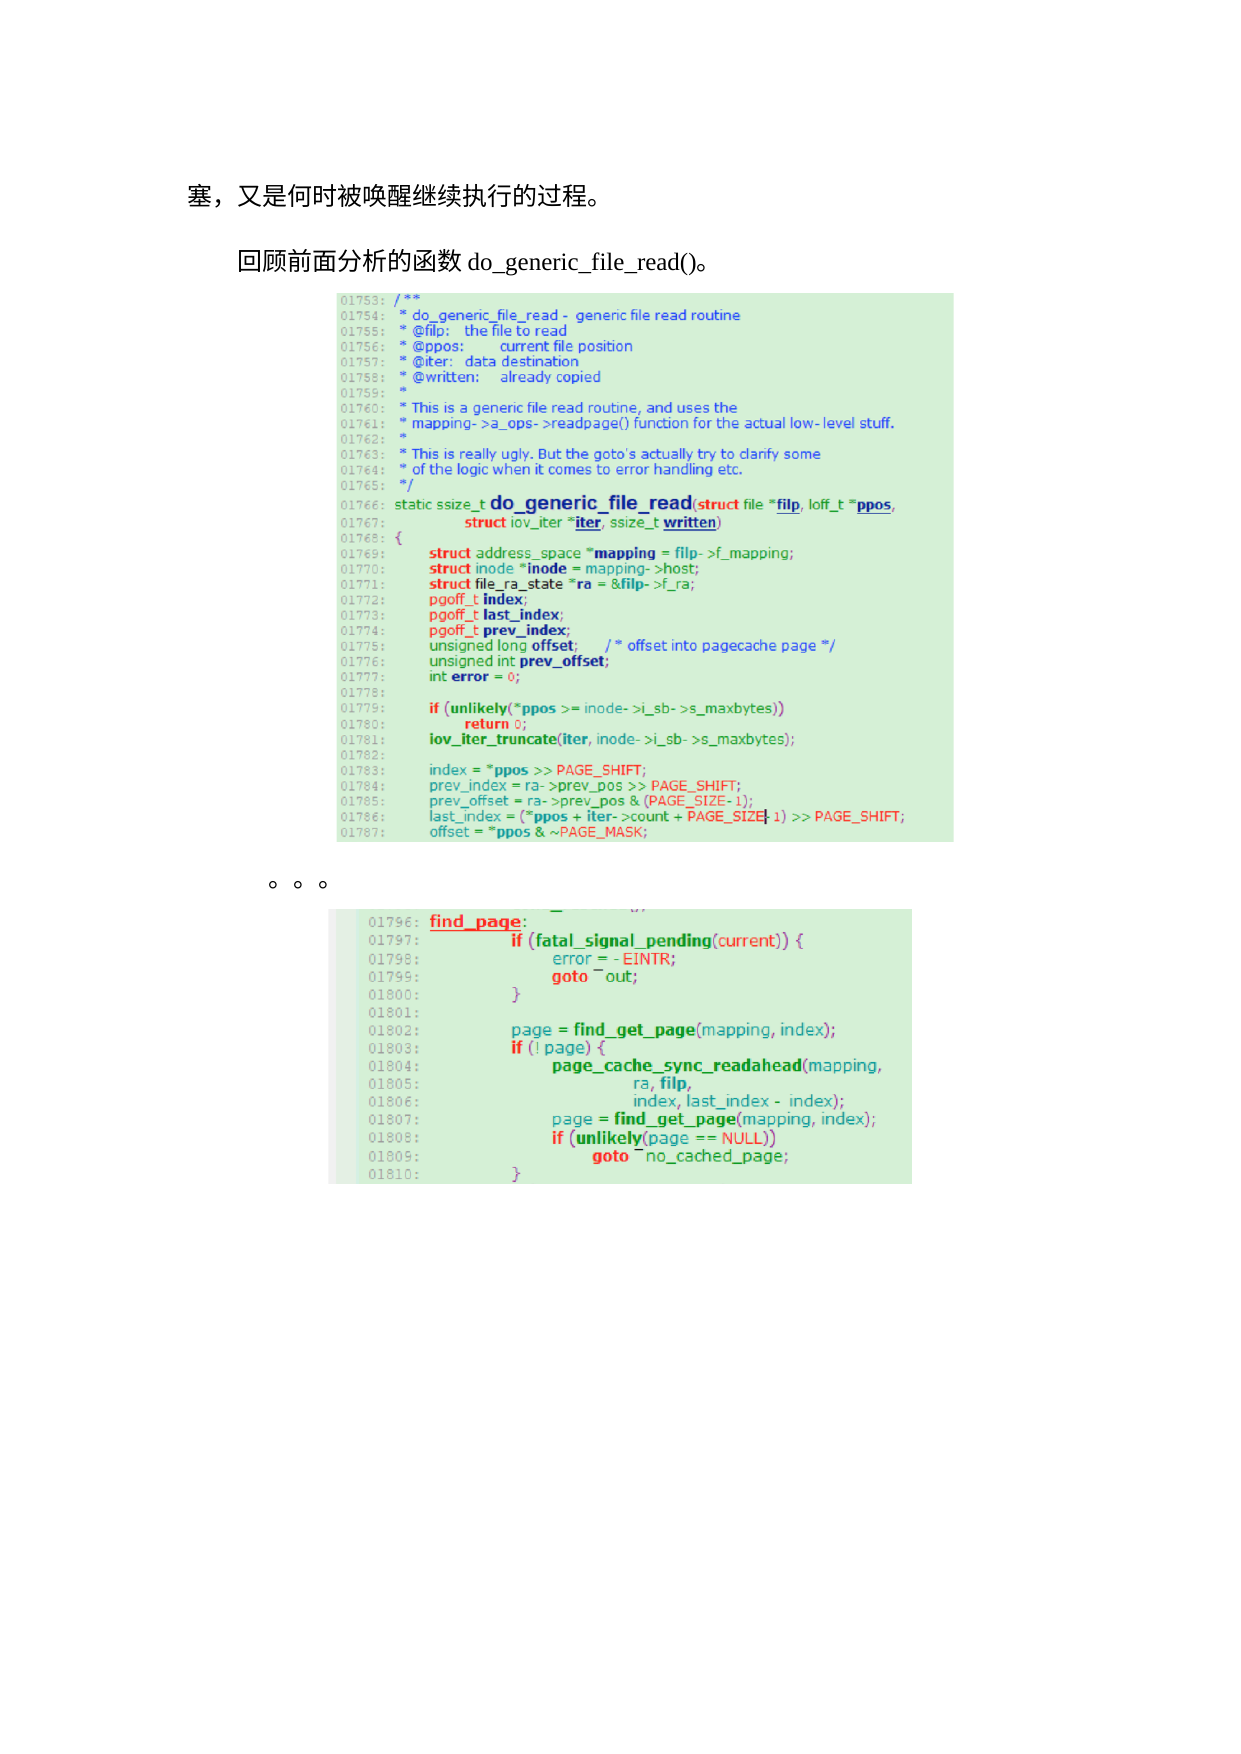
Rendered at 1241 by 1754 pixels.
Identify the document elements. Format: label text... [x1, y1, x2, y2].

text 回顾前面分析的函数do_generic_file_read()。 [187, 227, 1053, 292]
picture [336, 292, 954, 842]
picture [328, 909, 912, 1184]
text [187, 162, 1053, 227]
text 。。。 [187, 844, 1053, 909]
